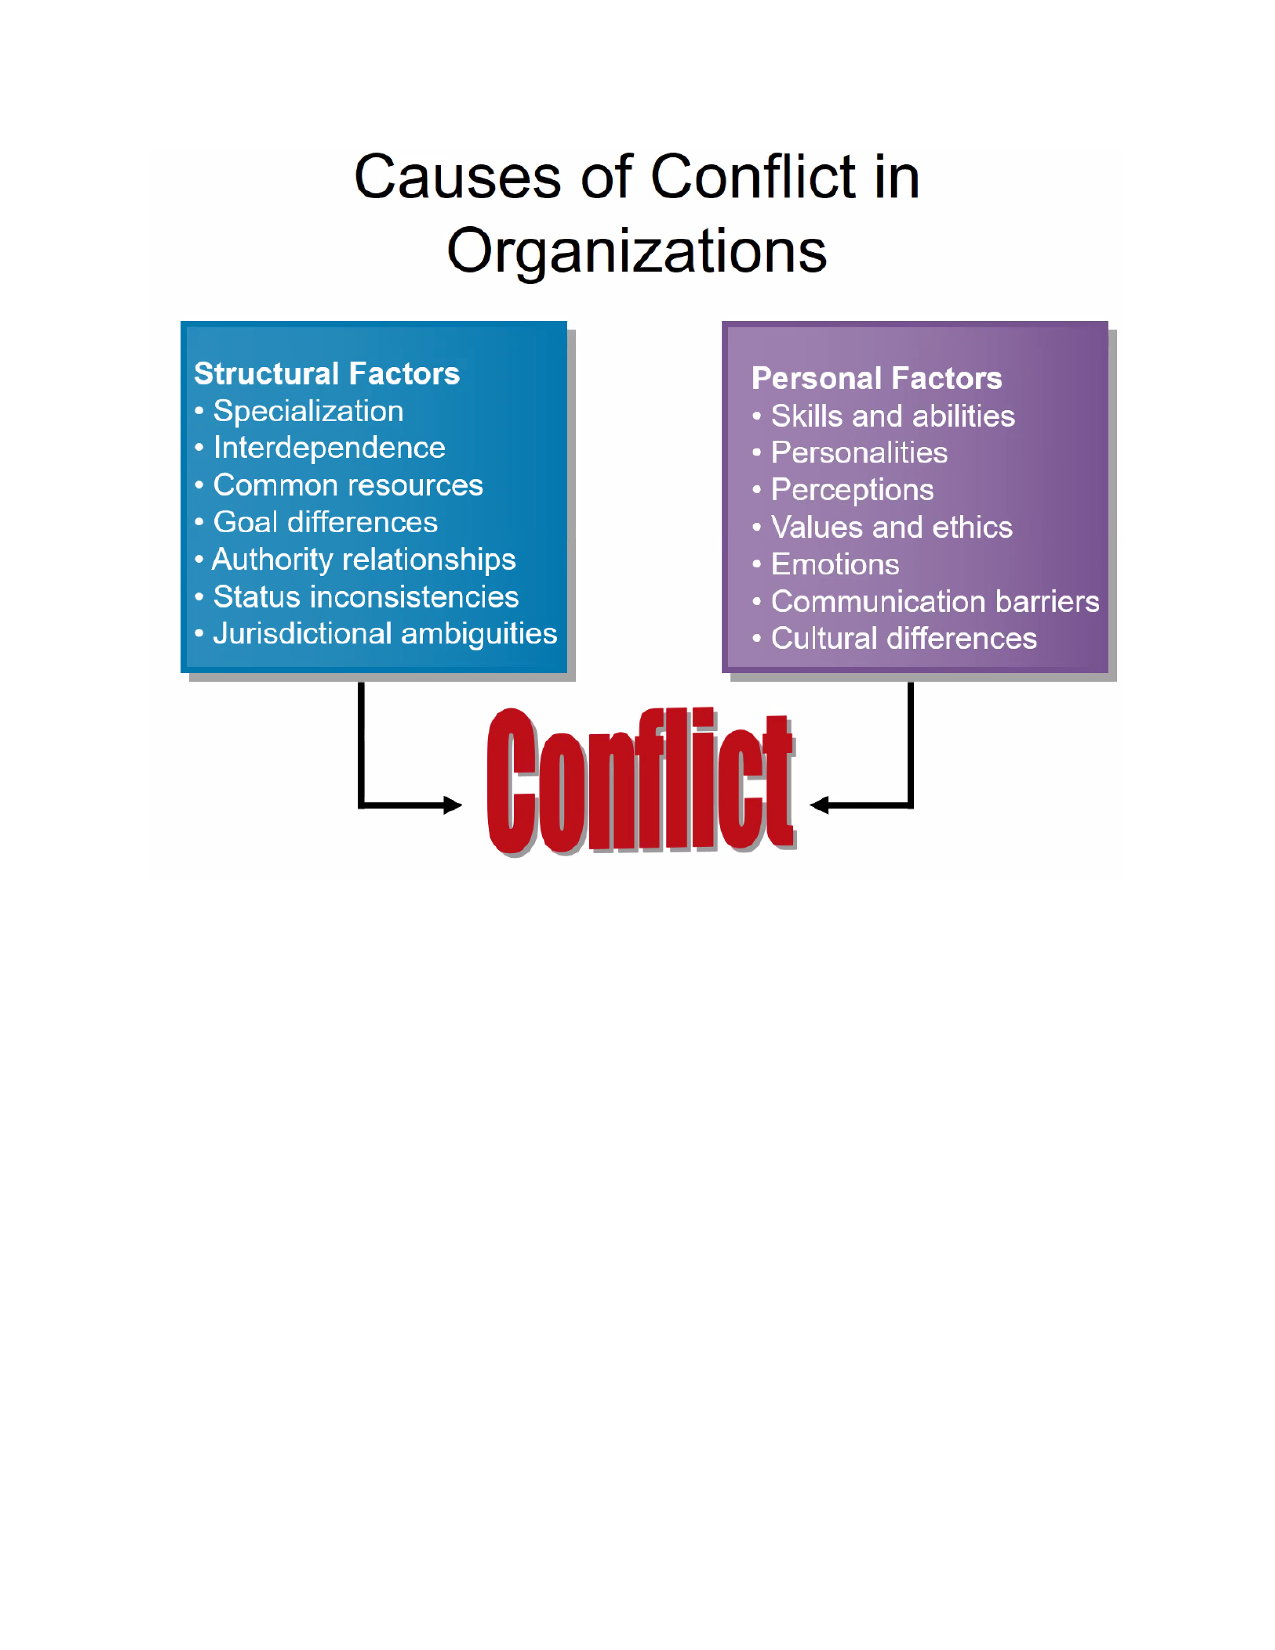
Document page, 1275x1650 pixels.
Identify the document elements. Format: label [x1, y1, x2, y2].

picture [150, 150, 1125, 880]
